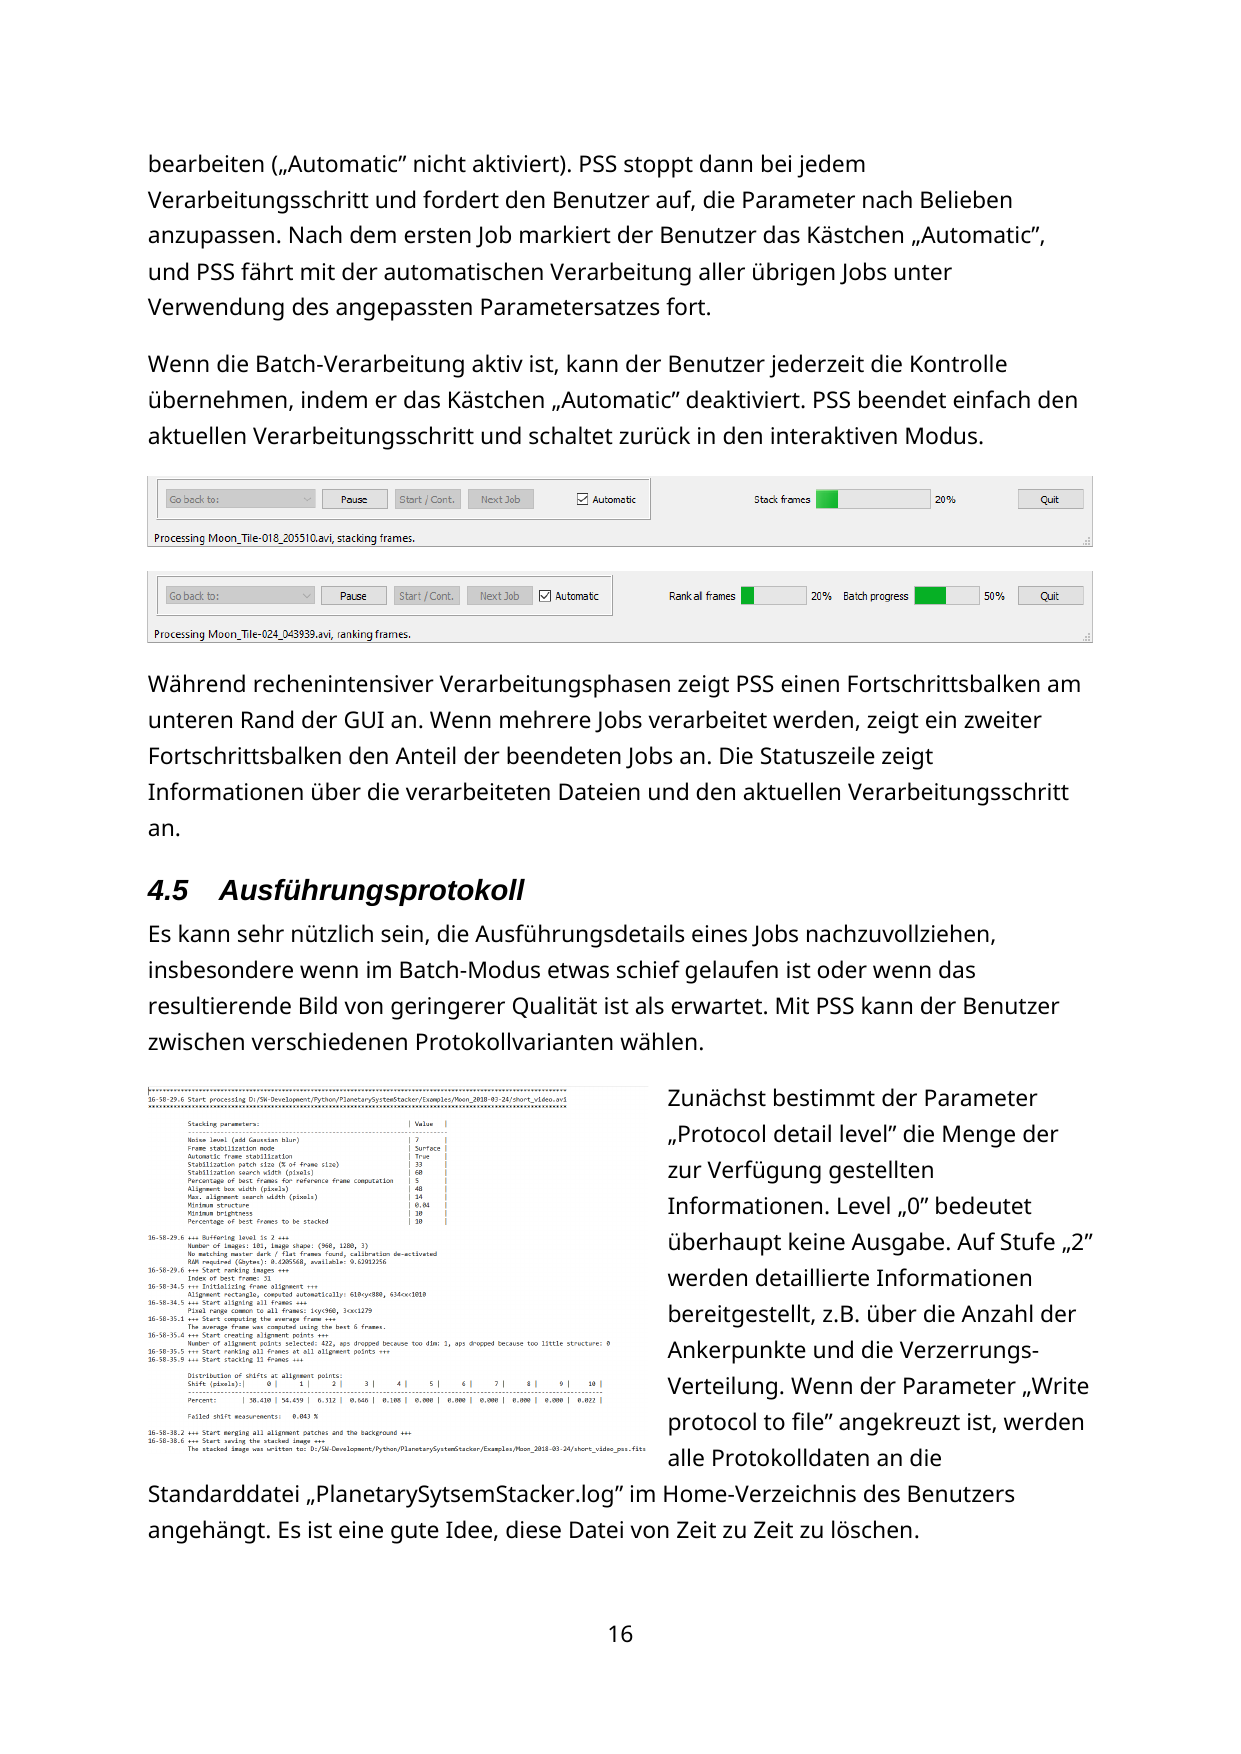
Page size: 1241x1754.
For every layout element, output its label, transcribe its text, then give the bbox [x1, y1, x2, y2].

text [148, 148, 1093, 323]
subtitle Ausführungsprotokoll [148, 873, 1093, 907]
text Wenn die Batch-Verarbeitung aktiv ist, kann der Benutzer jederzeit die Kontrolle übernehmen, indem er das Kästchen „Automatic” deaktiviert. PSS beendet einfach den aktuellen Verarbeitungsschritt und schaltet zurück in den interaktiven Modus. [148, 348, 1093, 451]
text Während rechenintensiver Verarbeitungsphasen zeigt PSS einen Fortschrittsbalken am unteren Rand der GUI an. Wenn mehrere Jobs verarbeitet werden, zeigt ein zweiter Fortschrittsbalken den Anteil der beendeten Jobs an. Die Statuszeile zeigt Informationen über die verarbeiteten Dateien und den aktuellen Verarbeitungsschritt an. [148, 668, 1093, 843]
picture [147, 1086, 649, 1454]
picture [147, 476, 1093, 547]
picture [147, 571, 1093, 643]
text Es kann sehr nützlich sein, die Ausführungsdetails eines Jobs nachzuvollziehen, insbesondere wenn im Batch-Modus etwas schief gelaufen ist oder wenn das resultierende Bild von geringerer Qualität ist als erwartet. Mit PSS kann der Benutzer zwischen verschiedenen Protokollvarianten wählen. [148, 918, 1093, 1057]
